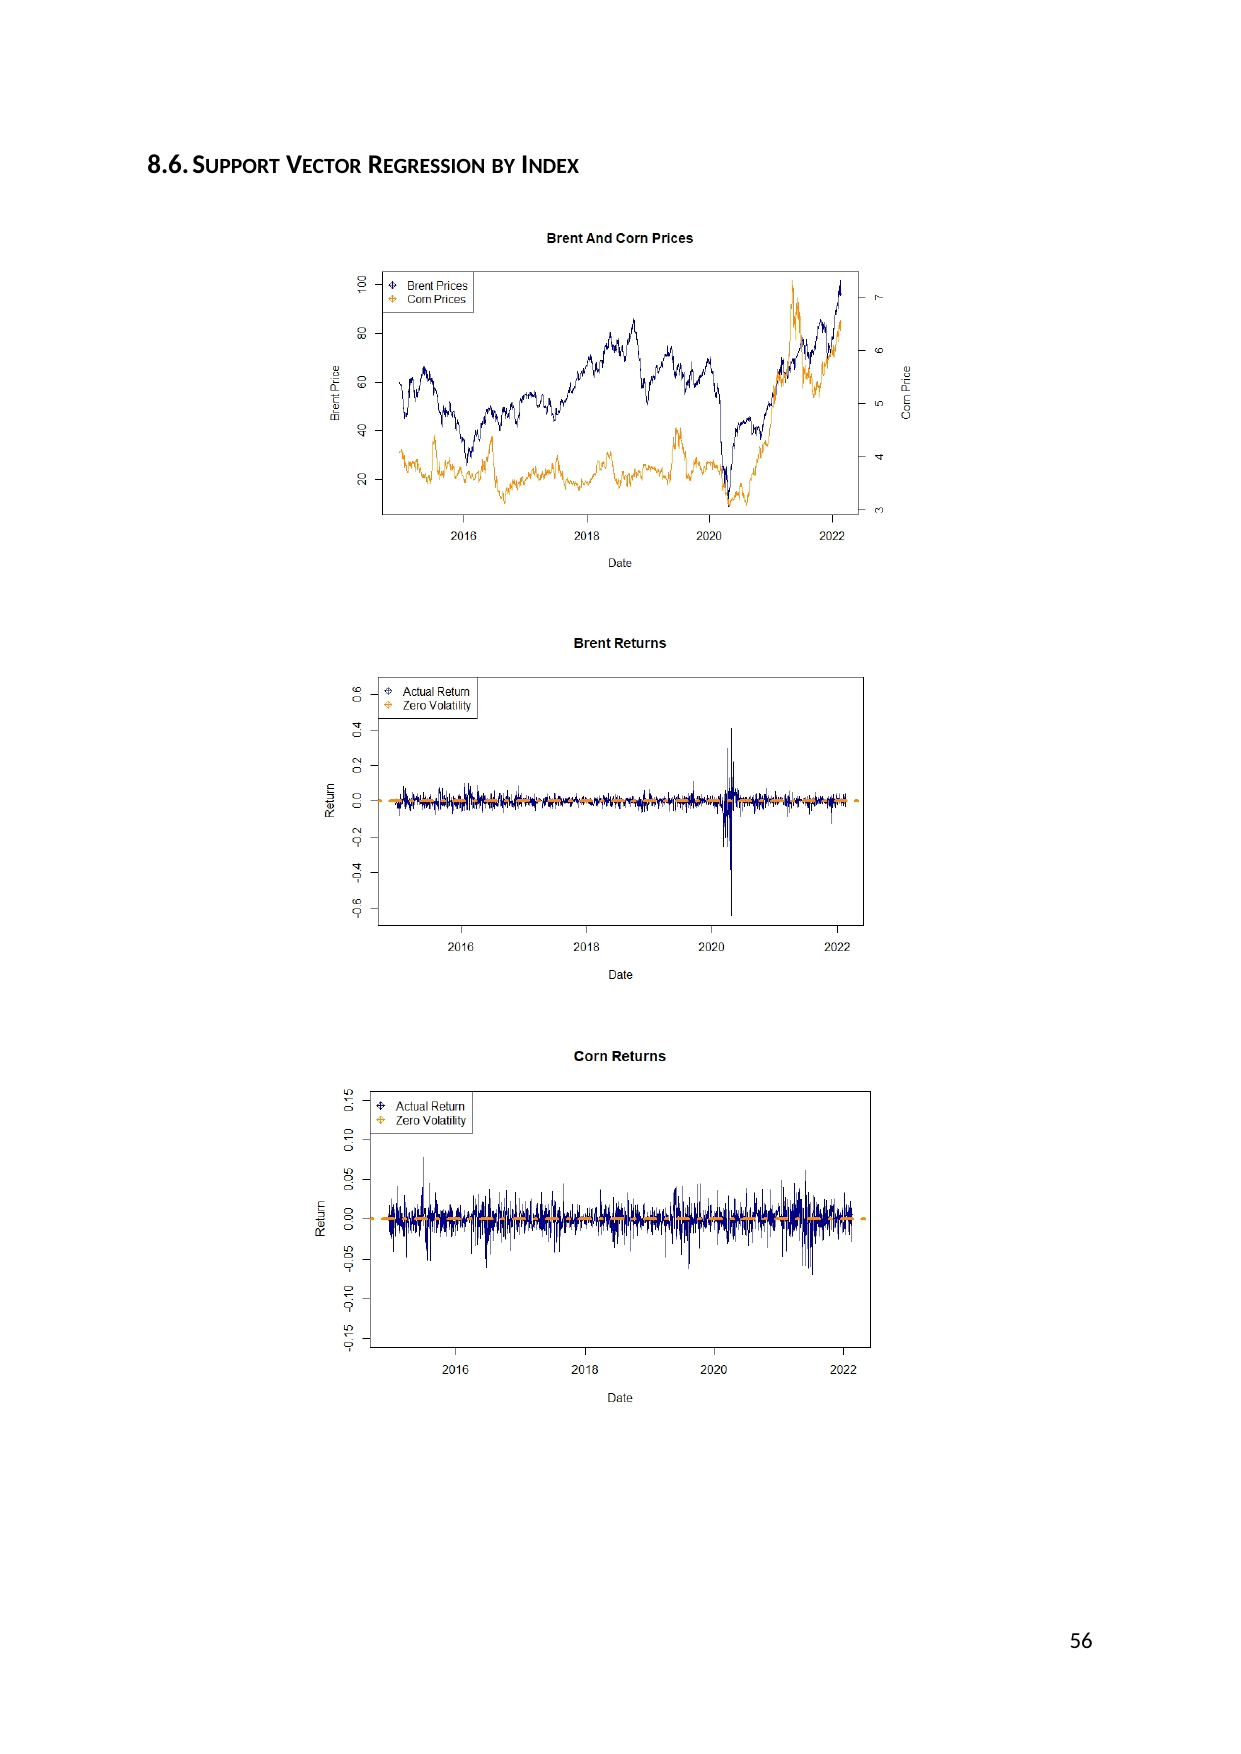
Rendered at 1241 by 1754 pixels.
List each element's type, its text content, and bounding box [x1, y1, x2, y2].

picture [308, 607, 933, 995]
subtitle Support Vector Regression by Index [147, 148, 1092, 181]
picture [298, 1019, 942, 1419]
picture [314, 203, 926, 583]
